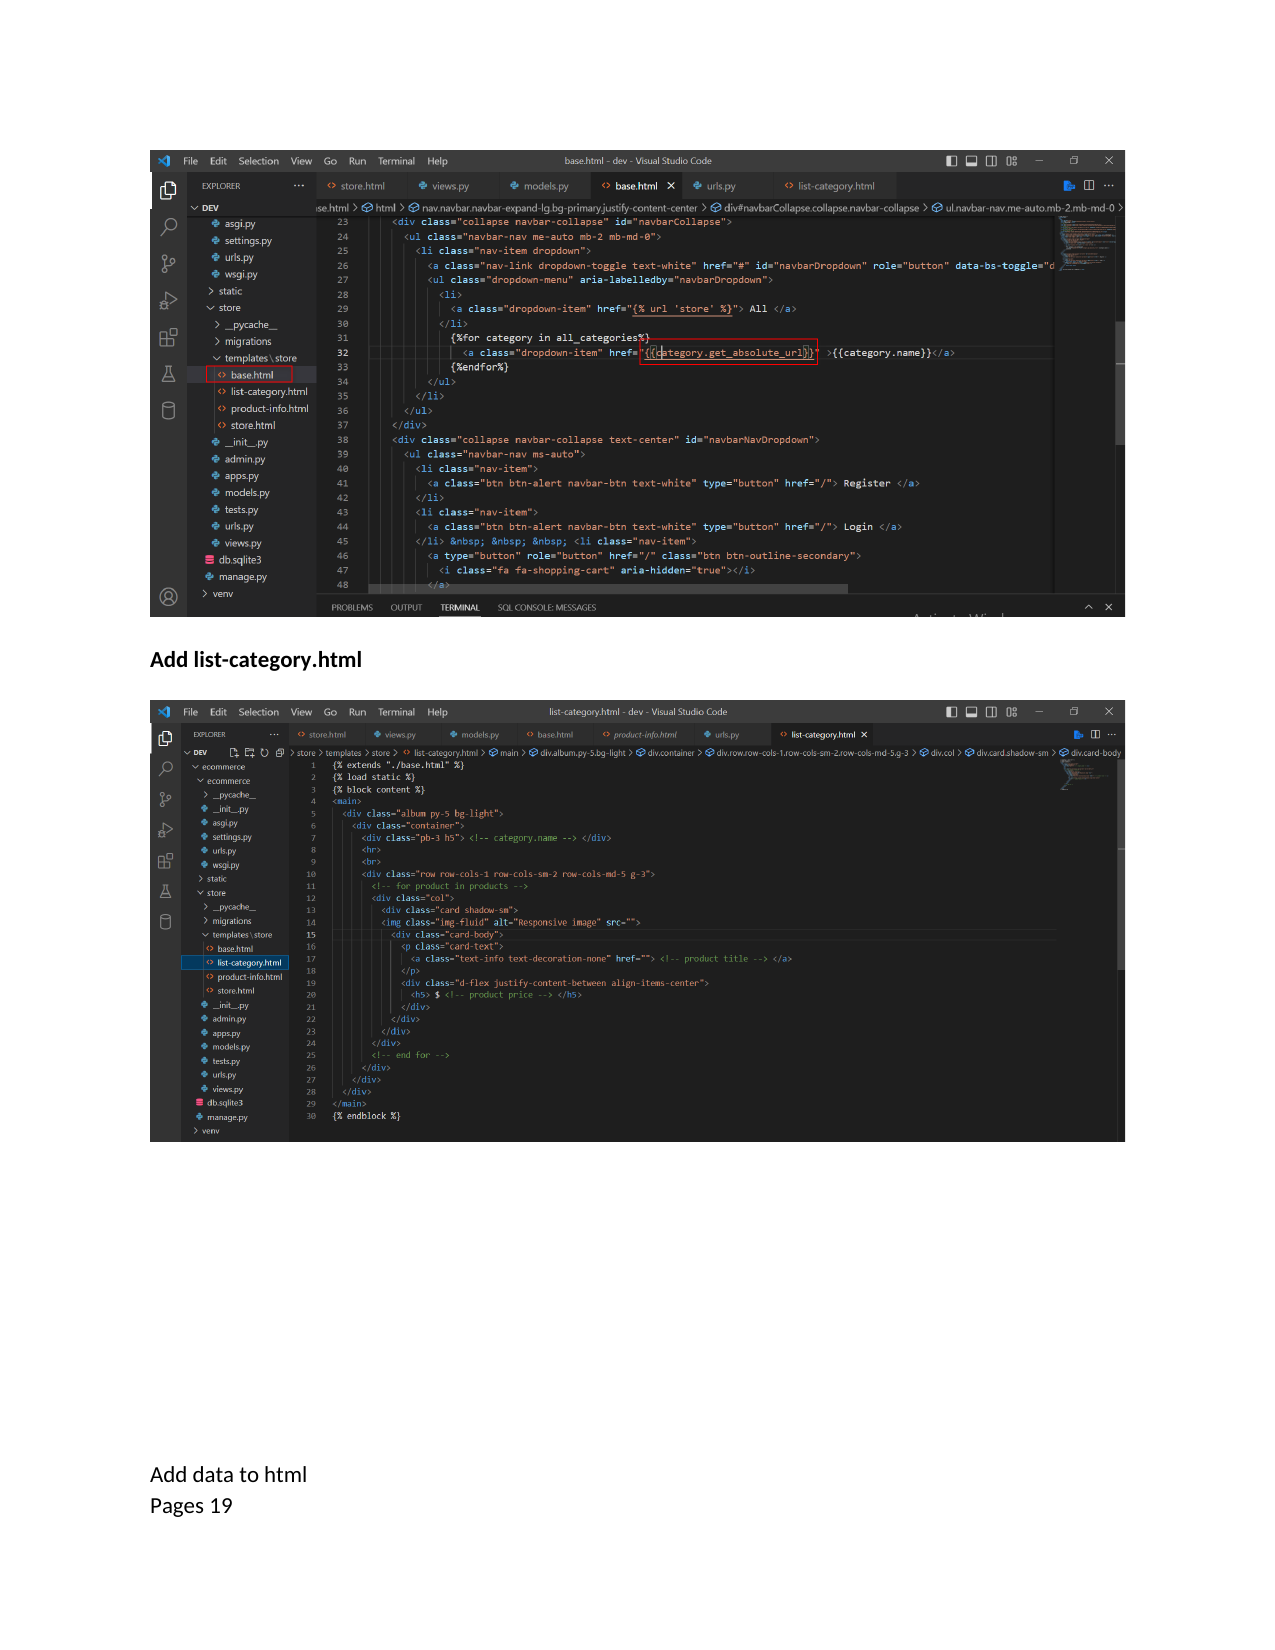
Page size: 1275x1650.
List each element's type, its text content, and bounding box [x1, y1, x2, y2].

picture [150, 700, 1125, 1142]
picture [150, 150, 1125, 617]
text Add list-category.html [150, 645, 1125, 673]
text Add data to html [150, 1460, 1125, 1488]
